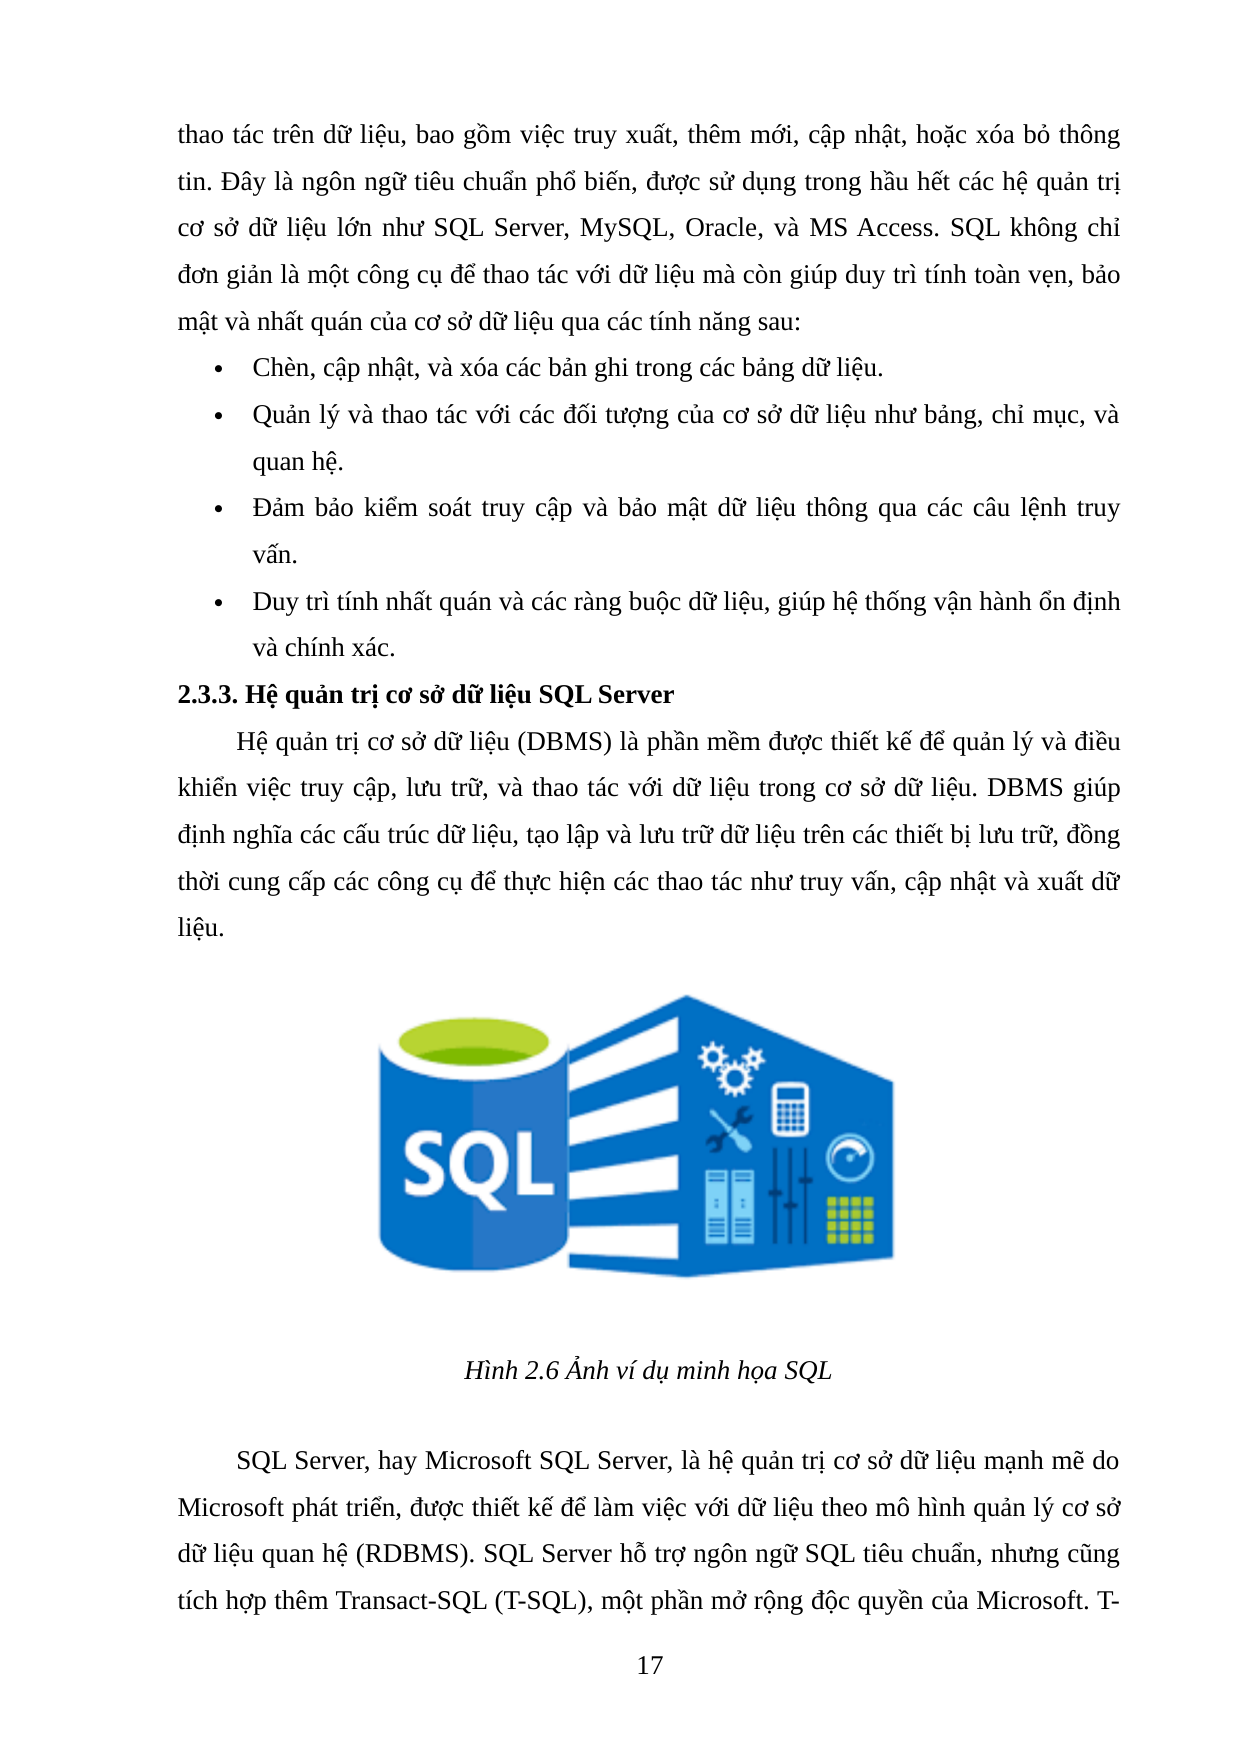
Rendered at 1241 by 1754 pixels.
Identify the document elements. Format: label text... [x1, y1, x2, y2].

list Đảm bảo kiểm soát truy cập và bảo mật dữ liệu thông qua các câu lệnh truy vấn. [215, 491, 1122, 569]
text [177, 1444, 1122, 1615]
text Hình 2.6 Ảnh ví dụ minh họa SQL [177, 1354, 1122, 1385]
list Quản lý và thao tác với các đối tượng của cơ sở dữ liệu như bảng, chỉ mục, và quan hệ. [215, 398, 1122, 476]
picture [361, 958, 998, 1326]
list Chèn, cập nhật, và xóa các bản ghi trong các bảng dữ liệu. [215, 351, 1122, 383]
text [177, 118, 1122, 336]
subtitle 2.3.3. Hệ quản trị cơ sở dữ liệu SQL Server [177, 678, 1122, 709]
text Hệ quản trị cơ sở dữ liệu (DBMS) là phần mềm được thiết kế để quản lý và điều khiển việc truy cập, lưu trữ, và thao tác với dữ liệu trong cơ sở dữ liệu. DBMS giúp định nghĩa các cấu trúc dữ liệu, tạo lập và lưu trữ dữ liệu trên các thiết bị lưu trữ, đồng thời cung cấp các công cụ để thực hiện các thao tác như truy vấn, cập nhật và xuất dữ liệu. [177, 725, 1122, 943]
list Duy trì tính nhất quán và các ràng buộc dữ liệu, giúp hệ thống vận hành ổn định và chính xác. [215, 585, 1122, 663]
